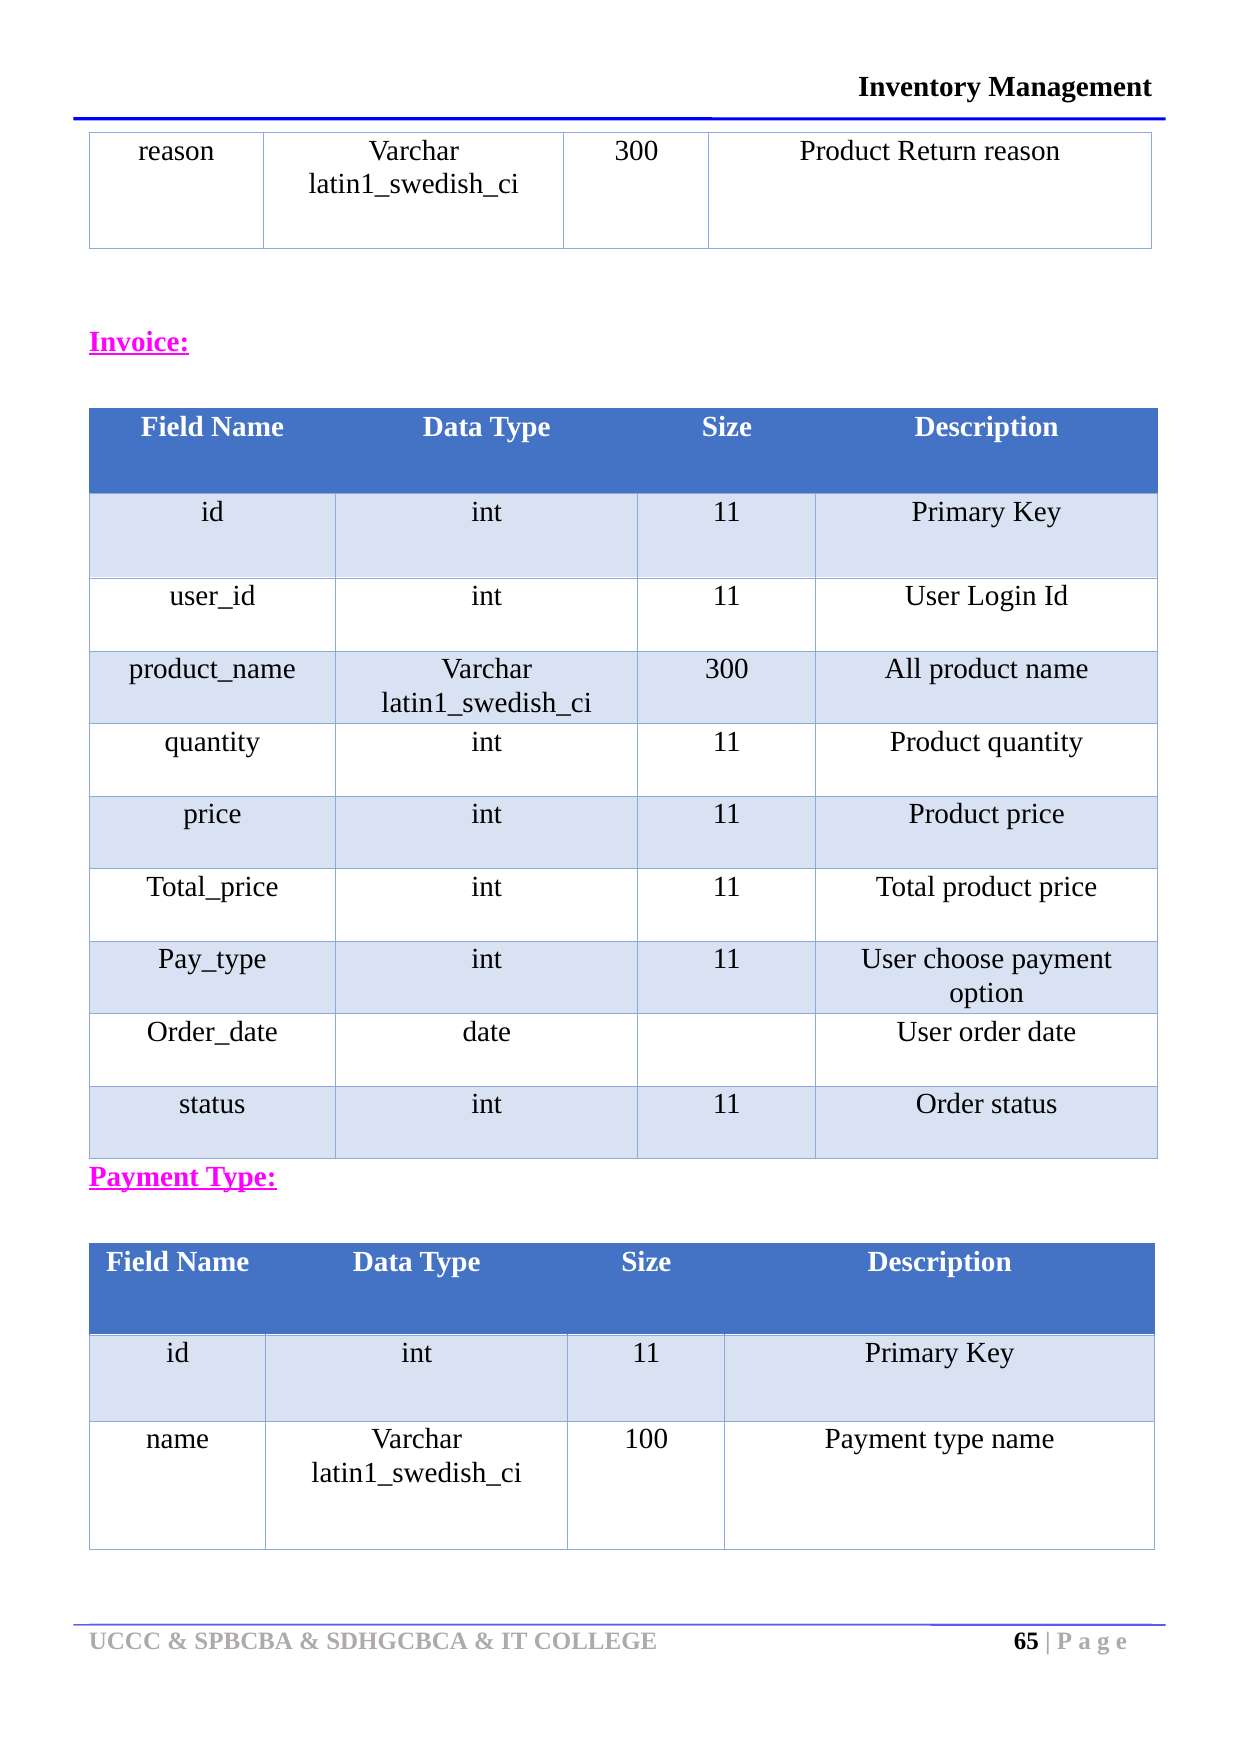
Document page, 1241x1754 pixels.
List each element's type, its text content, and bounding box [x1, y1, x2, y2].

table_cell 11 [638, 724, 815, 796]
table_cell int [336, 797, 637, 868]
table_cell Total product price [816, 869, 1157, 941]
table_header Description [816, 409, 1157, 493]
table_header Size [638, 409, 815, 493]
table_cell 11 [568, 1336, 724, 1421]
table_header Data Type [336, 409, 637, 493]
table_cell Pay_type [90, 942, 335, 1013]
table_cell product_name [90, 652, 335, 723]
table_header Size [568, 1244, 724, 1334]
table_cell 11 [638, 1087, 815, 1158]
table_cell int [336, 1087, 637, 1158]
table_cell reason [90, 133, 263, 248]
table_cell 300 [638, 652, 815, 723]
table_cell All product name [816, 652, 1157, 723]
table_cell id [90, 1336, 265, 1421]
table_cell int [336, 869, 637, 941]
table_cell quantity [90, 724, 335, 796]
text Invoice: [89, 324, 1152, 358]
table_cell [638, 1014, 815, 1086]
table_cell status [90, 1087, 335, 1158]
table_cell int [336, 494, 637, 577]
table_cell Order status [816, 1087, 1157, 1158]
table_header Field Name [90, 409, 335, 493]
table_cell price [90, 797, 335, 868]
table_header Data Type [266, 1244, 567, 1334]
table_cell int [336, 579, 637, 651]
table_cell Primary Key [725, 1336, 1154, 1421]
table_cell 11 [638, 869, 815, 941]
table_cell 11 [638, 494, 815, 577]
table_cell Total_price [90, 869, 335, 941]
table_cell 100 [568, 1422, 724, 1549]
table_cell Product Return reason [709, 133, 1151, 248]
table_cell date [336, 1014, 637, 1086]
table_cell Payment type name [725, 1422, 1154, 1549]
table_cell 11 [638, 579, 815, 651]
table_header Field Name [90, 1244, 265, 1334]
table_cell User choose payment option [816, 942, 1157, 1013]
table_cell 300 [564, 133, 708, 248]
table_cell Order_date [90, 1014, 335, 1086]
table_cell int [336, 942, 637, 1013]
table_cell User Login Id [816, 579, 1157, 651]
table_header Description [725, 1244, 1154, 1334]
table_cell name [90, 1422, 265, 1549]
table_cell id [90, 494, 335, 577]
table_cell Varchar latin1_swedish_ci [266, 1422, 567, 1549]
table_cell Varchar latin1_swedish_ci [336, 652, 637, 723]
table_cell int [336, 724, 637, 796]
table_cell Varchar latin1_swedish_ci [264, 133, 563, 248]
table_cell user_id [90, 579, 335, 651]
table_cell 11 [638, 942, 815, 1013]
table_cell 11 [638, 797, 815, 868]
table_cell User order date [816, 1014, 1157, 1086]
text Payment Type: [89, 1159, 1152, 1193]
table_cell int [266, 1336, 567, 1421]
table_cell Product price [816, 797, 1157, 868]
table_cell Primary Key [816, 494, 1157, 577]
table_cell Product quantity [816, 724, 1157, 796]
